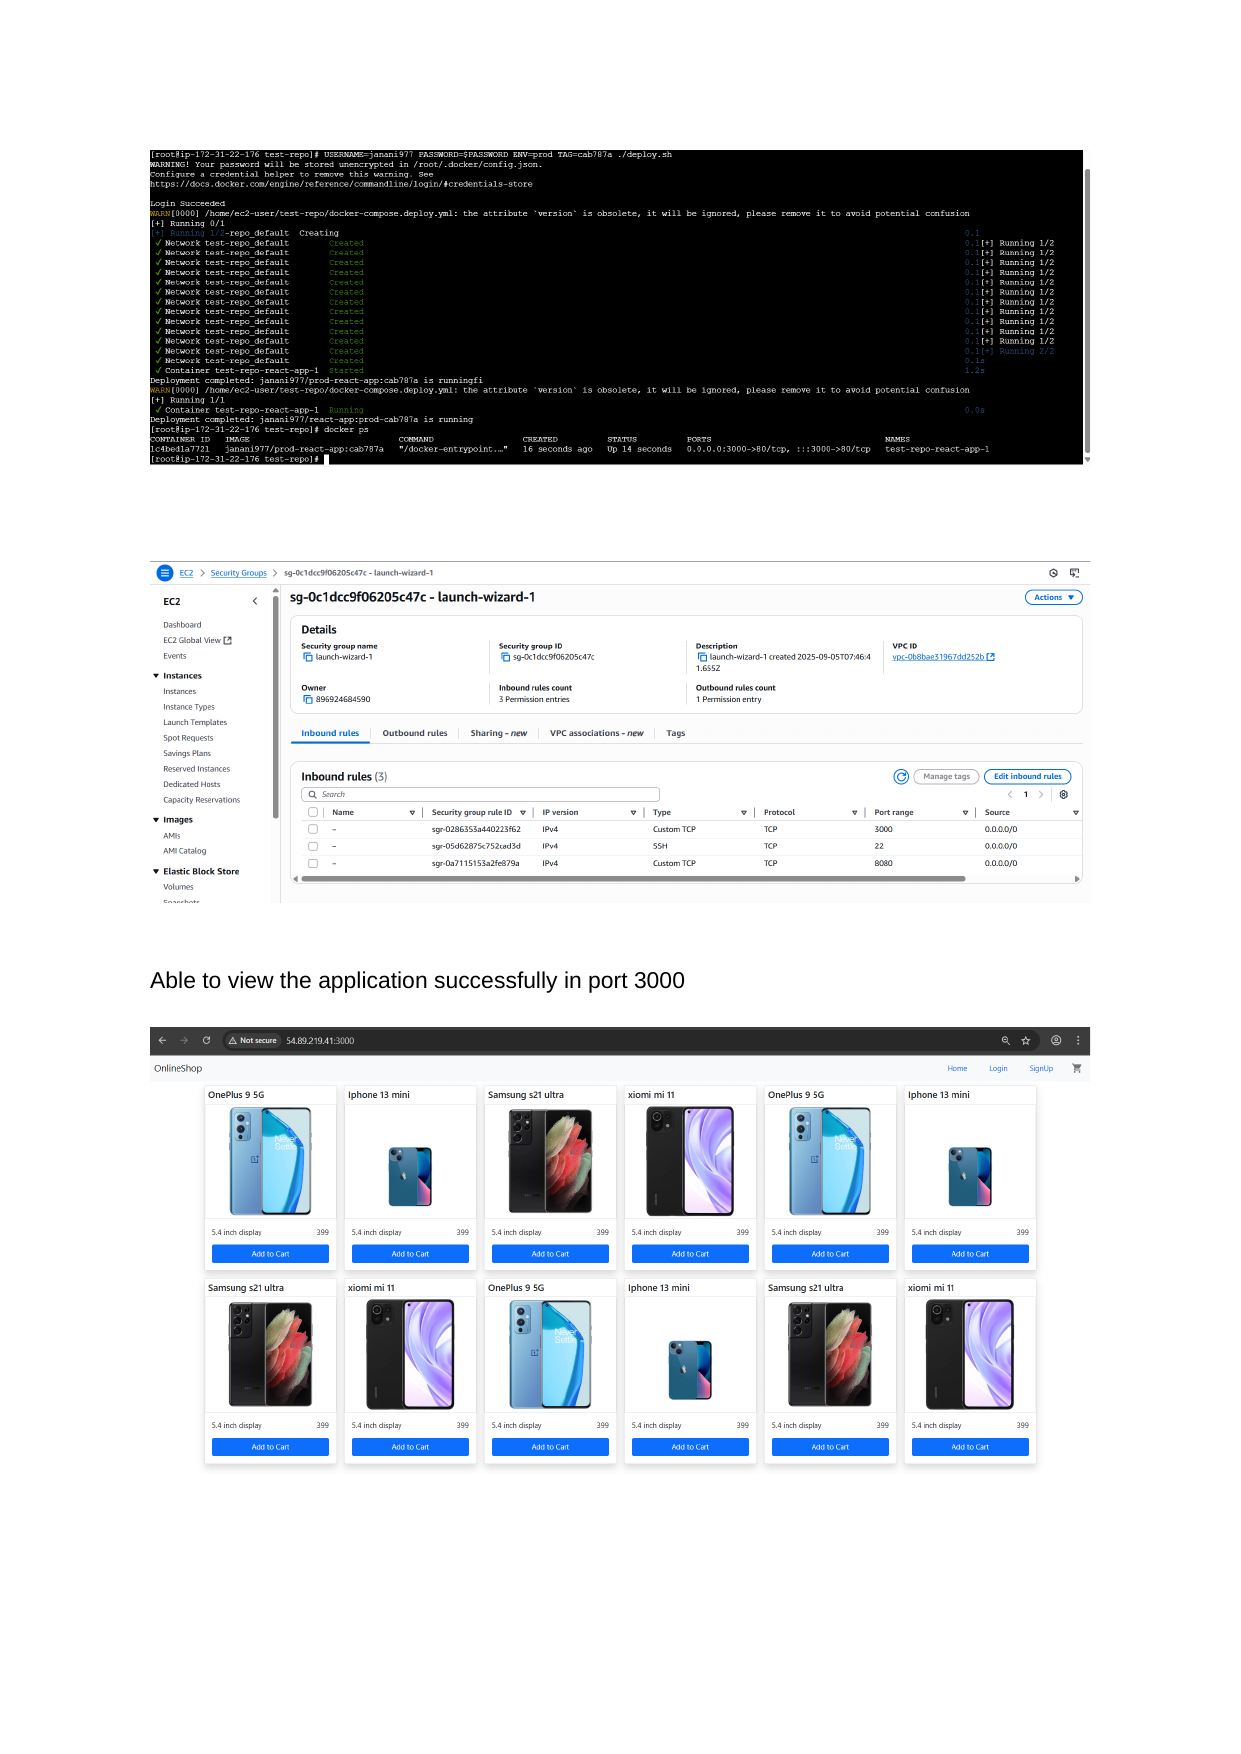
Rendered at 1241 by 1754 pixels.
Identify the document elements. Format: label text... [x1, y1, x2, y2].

picture [150, 561, 1091, 903]
text Able to view the application successfully in port 3000 [150, 967, 1090, 993]
picture [150, 1027, 1091, 1474]
picture [150, 150, 1091, 467]
